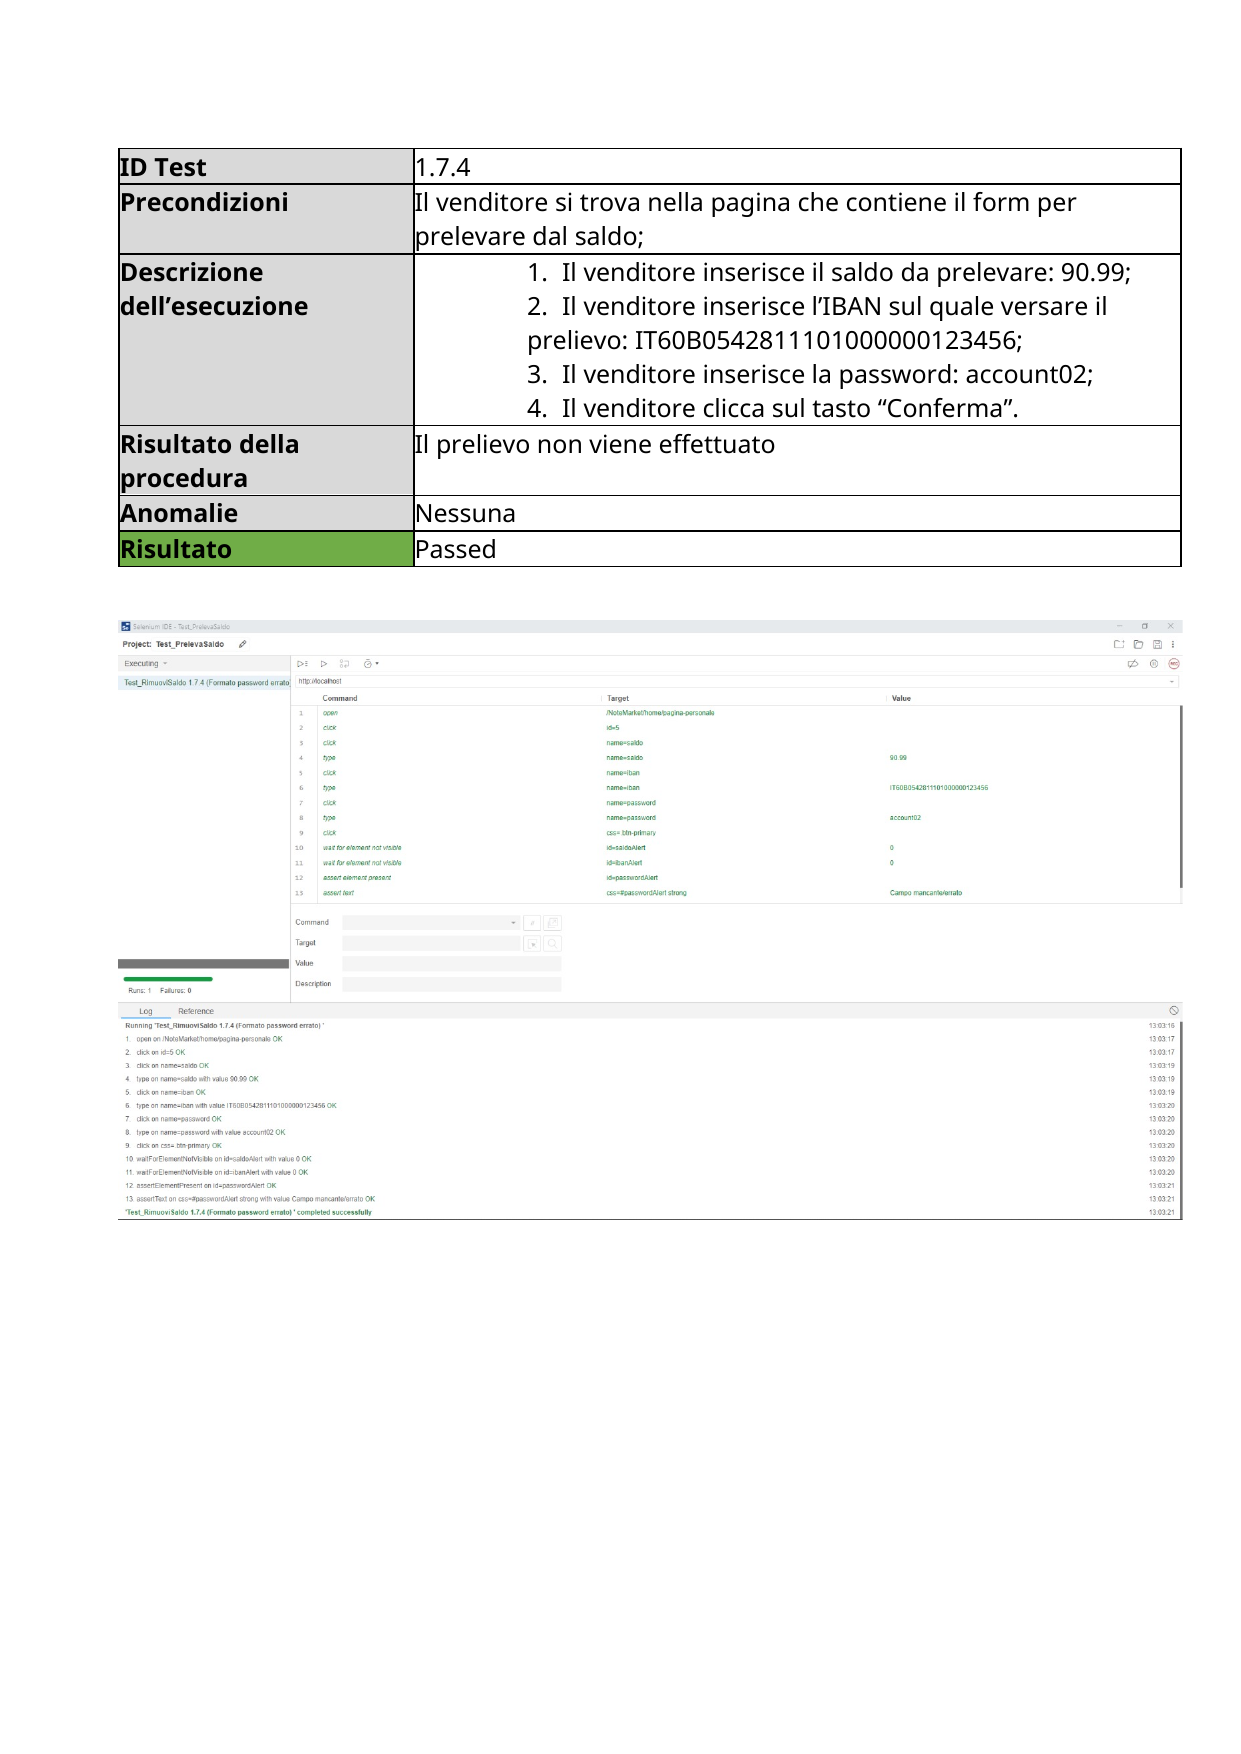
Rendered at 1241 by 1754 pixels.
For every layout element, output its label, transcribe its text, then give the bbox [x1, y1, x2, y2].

table_cell Precondizioni [120, 185, 413, 253]
table_header 1.7.4 [415, 149, 1180, 183]
picture [118, 620, 1183, 1220]
table_cell Passed [415, 532, 1180, 566]
table_cell Descrizione dell’esecuzione [120, 255, 413, 425]
table_header ID Test [120, 149, 413, 183]
table_cell Nessuna [415, 496, 1180, 530]
table_cell Il venditore inserisce il saldo da prelevare: 90.99; Il venditore inserisce l’IBAN sul quale versare il prelievo: IT60B0542811101000000123456; Il venditore inserisce la password: account02; Il venditore clicca sul tasto “Conferma”. [415, 255, 1180, 425]
table_cell Risultato [120, 532, 413, 566]
table_cell Anomalie [120, 496, 413, 530]
table_cell Il prelievo non viene effettuato [415, 426, 1180, 494]
table_cell Risultato della procedura [120, 426, 413, 494]
table_cell Il venditore si trova nella pagina che contiene il form per prelevare dal saldo; [415, 185, 1180, 253]
